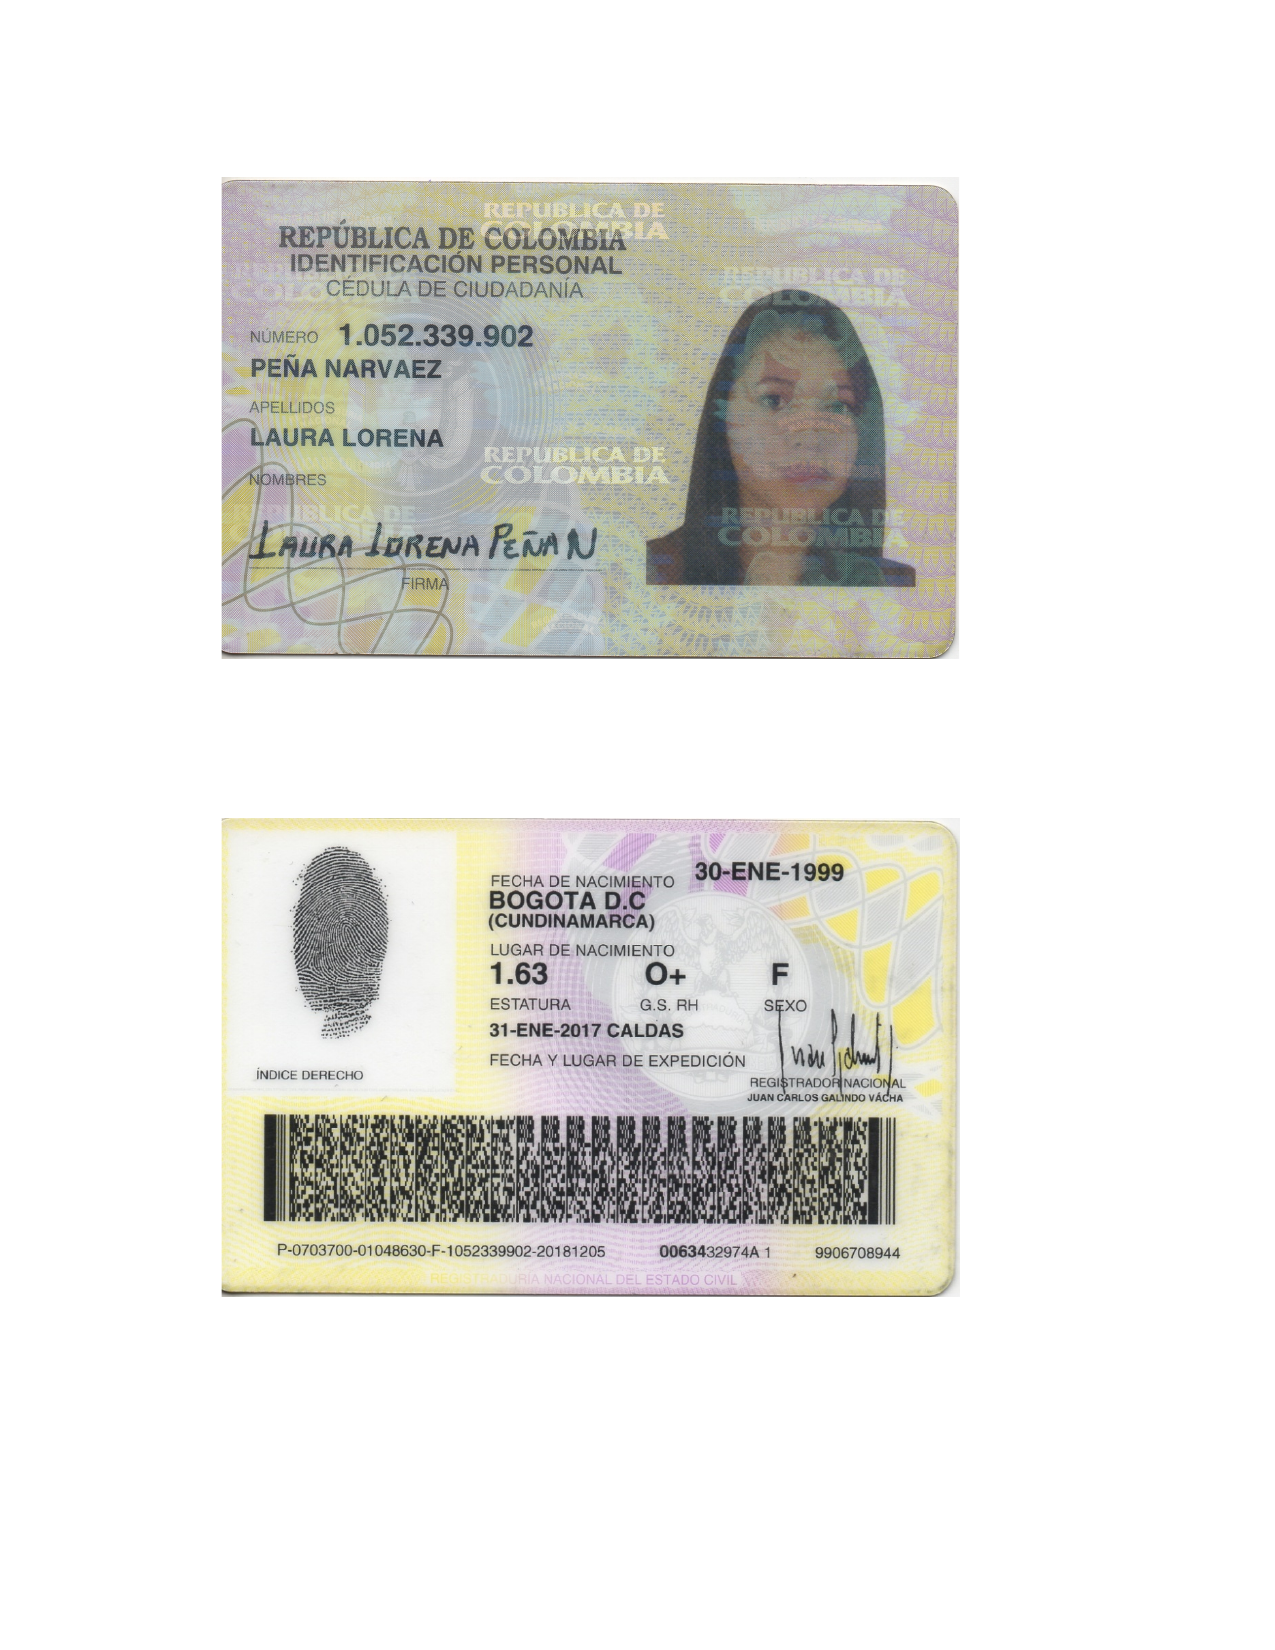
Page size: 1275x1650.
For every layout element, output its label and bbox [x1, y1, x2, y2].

picture [221, 818, 960, 1297]
picture [221, 177, 960, 659]
